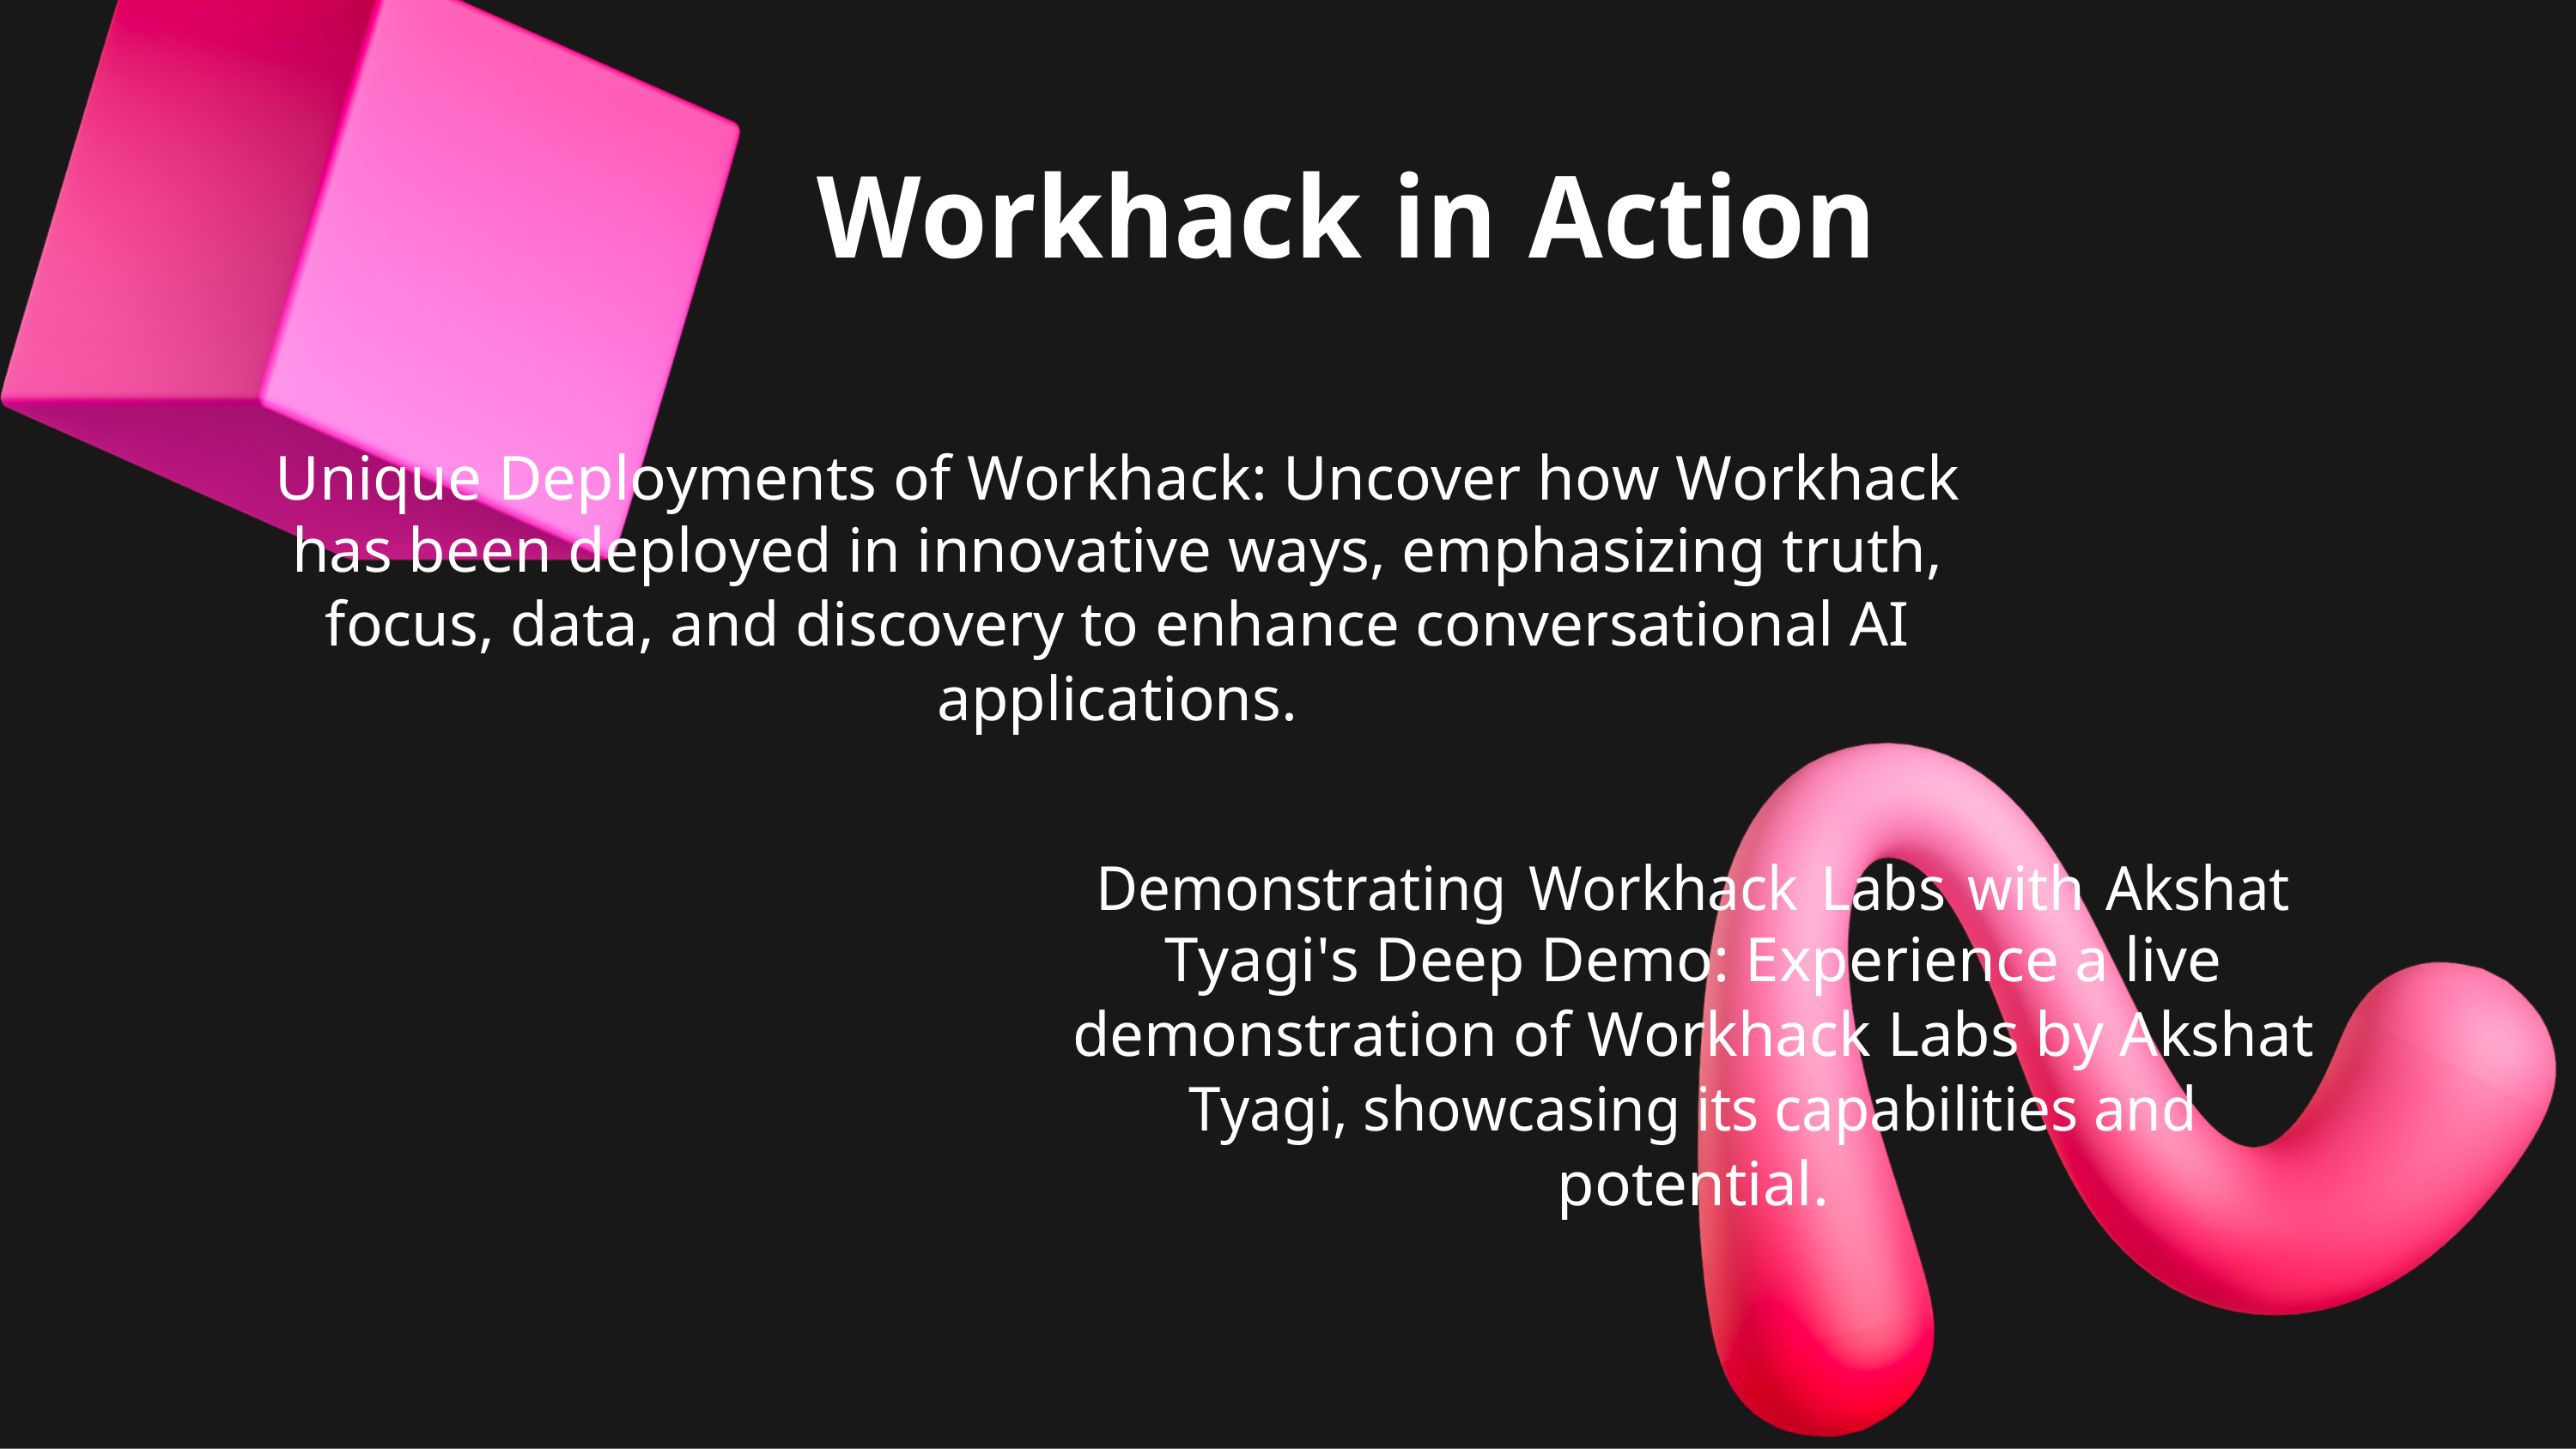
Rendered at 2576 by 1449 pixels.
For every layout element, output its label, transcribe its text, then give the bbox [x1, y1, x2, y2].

picture [1692, 743, 2557, 1442]
text Unique Deployments of Workhack: Uncover how Workhack has been deployed in innovative ways, emphasizing truth, focus, data, and discovery to enhance conversational AI applications. [260, 440, 1974, 739]
text Demonstrating Workhack Labs with Akshat Tyagi's Deep Demo: Experience a live demonstration of Workhack Labs by Akshat Tyagi, showcasing its capabilities and potential. [1060, 851, 2326, 1223]
picture [0, 0, 741, 561]
text Workhack in Action [496, 136, 2196, 291]
